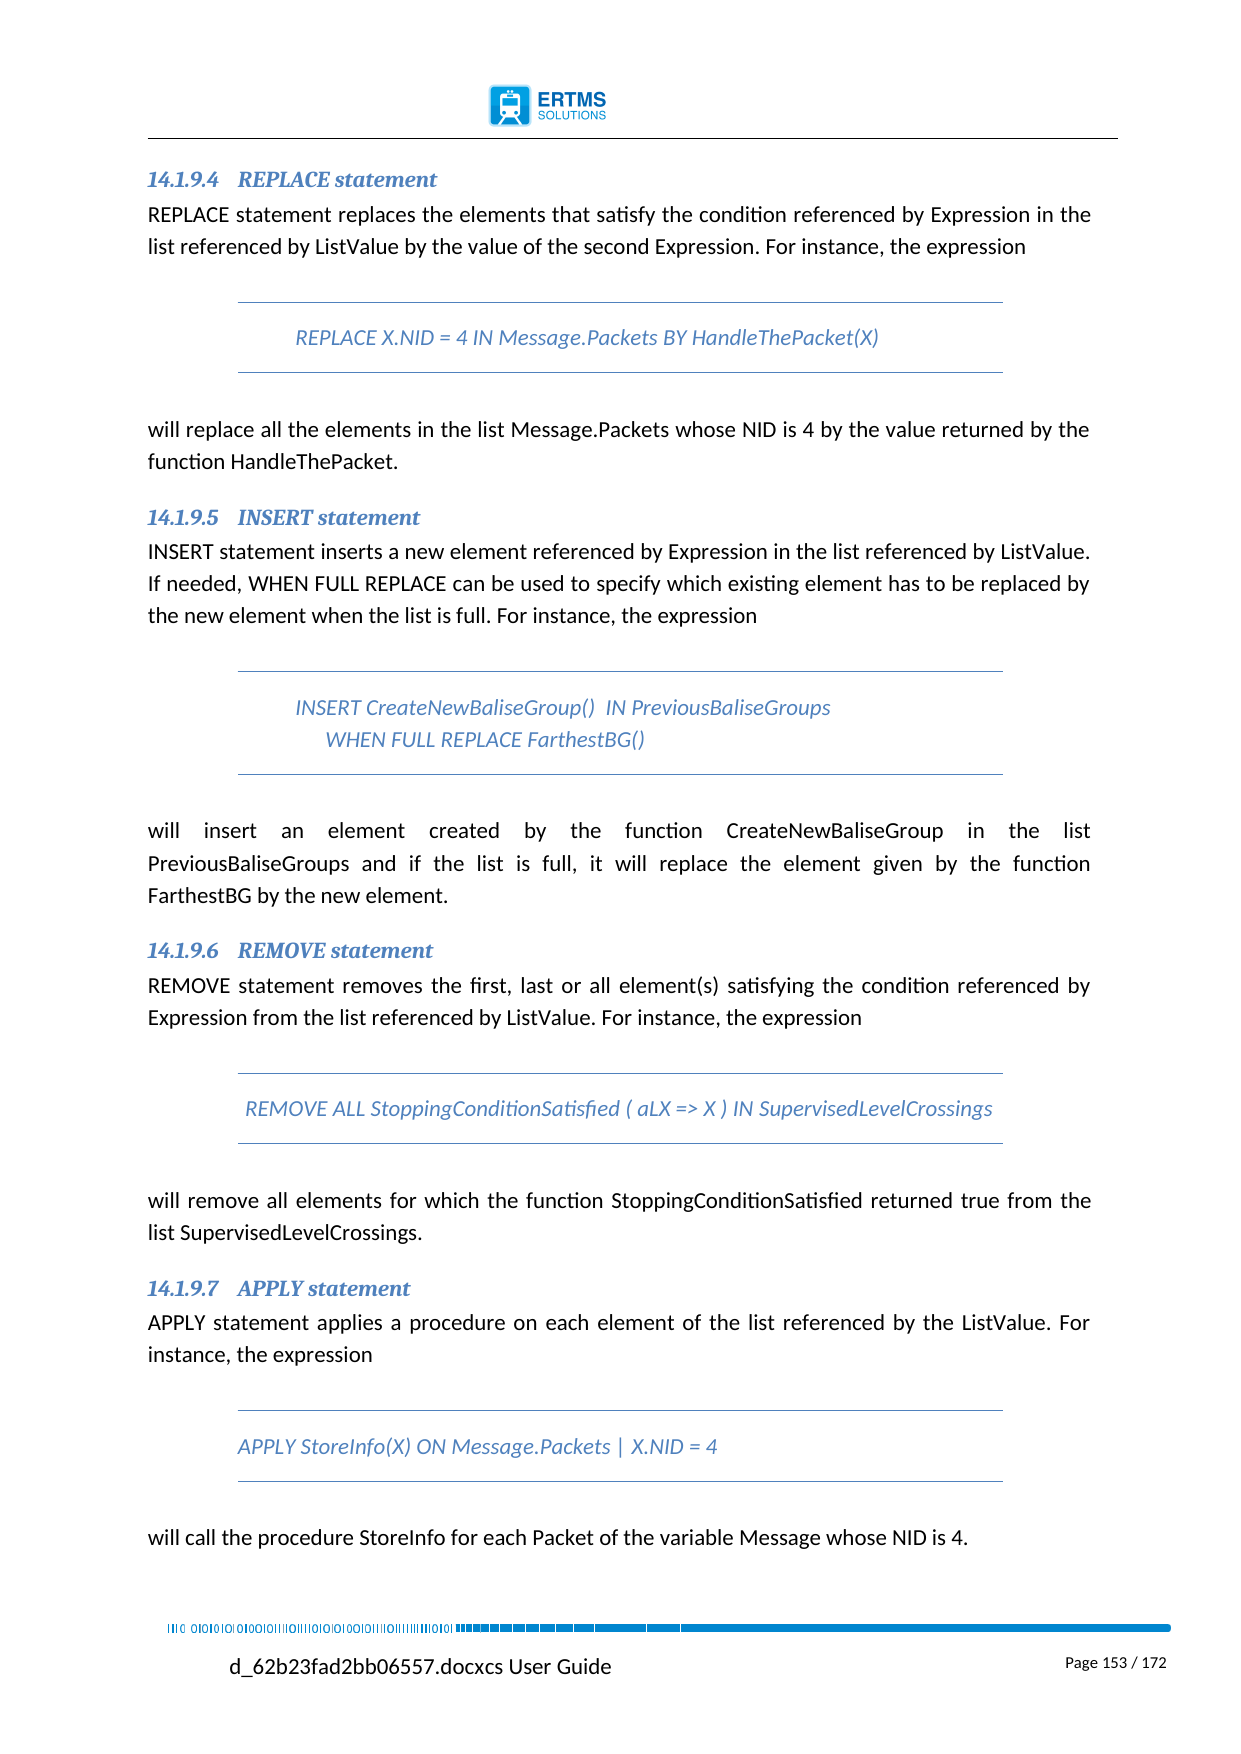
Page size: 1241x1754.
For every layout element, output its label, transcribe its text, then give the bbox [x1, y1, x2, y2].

text REMOVE ALL StoppingConditionSatisfied ( aLX => X ) IN SupervisedLevelCrossings [238, 1074, 1003, 1143]
text REMOVE statement removes the first, last or all element(s) satisfying the condition referenced by Expression from the list referenced by ListValue. For instance, the expression [148, 971, 1093, 1031]
text APPLY statement applies a procedure on each element of the list referenced by the ListValue. For instance, the expression [148, 1308, 1093, 1368]
picture [477, 73, 617, 138]
text APPLY StoreInfo(X) ON Message.Packets | X.NID = 4 [238, 1411, 1003, 1481]
text INSERT statement inserts a new element referenced by Expression in the list referenced by ListValue. If needed, WHEN FULL REPLACE can be used to specify which existing element has to be replaced by the new element when the list is full. For instance, the expression [148, 537, 1093, 629]
text will remove all elements for which the function StoppingConditionSatisfied returned true from the list SupervisedLevelCrossings. [148, 1186, 1093, 1246]
text will call the procedure StoreInfo for each Packet of the variable Message whose NID is 4. [148, 1523, 1093, 1551]
text INSERT CreateNewBaliseGroup() IN PreviousBaliseGroups WHEN FULL REPLACE FarthestBG() [238, 672, 1003, 774]
subtitle INSERT statement [148, 504, 1093, 531]
text will replace all the elements in the list Message.Packets whose NID is 4 by the value returned by the function HandleThePacket. [148, 415, 1093, 475]
picture [167, 1624, 1171, 1633]
text will insert an element created by the function CreateNewBaliseGroup in the list PreviousBaliseGroups and if the list is full, it will replace the element given by the function FarthestBG by the new element. [148, 817, 1093, 909]
subtitle APPLY statement [148, 1276, 1093, 1302]
text REPLACE X.NID = 4 IN Message.Packets BY HandleThePacket(X) [238, 303, 1003, 372]
subtitle REPLACE statement [148, 167, 1093, 193]
text REPLACE statement replaces the elements that satisfy the condition referenced by Expression in the list referenced by ListValue by the value of the second Expression. For instance, the expression [148, 200, 1093, 260]
subtitle REMOVE statement [148, 938, 1093, 964]
